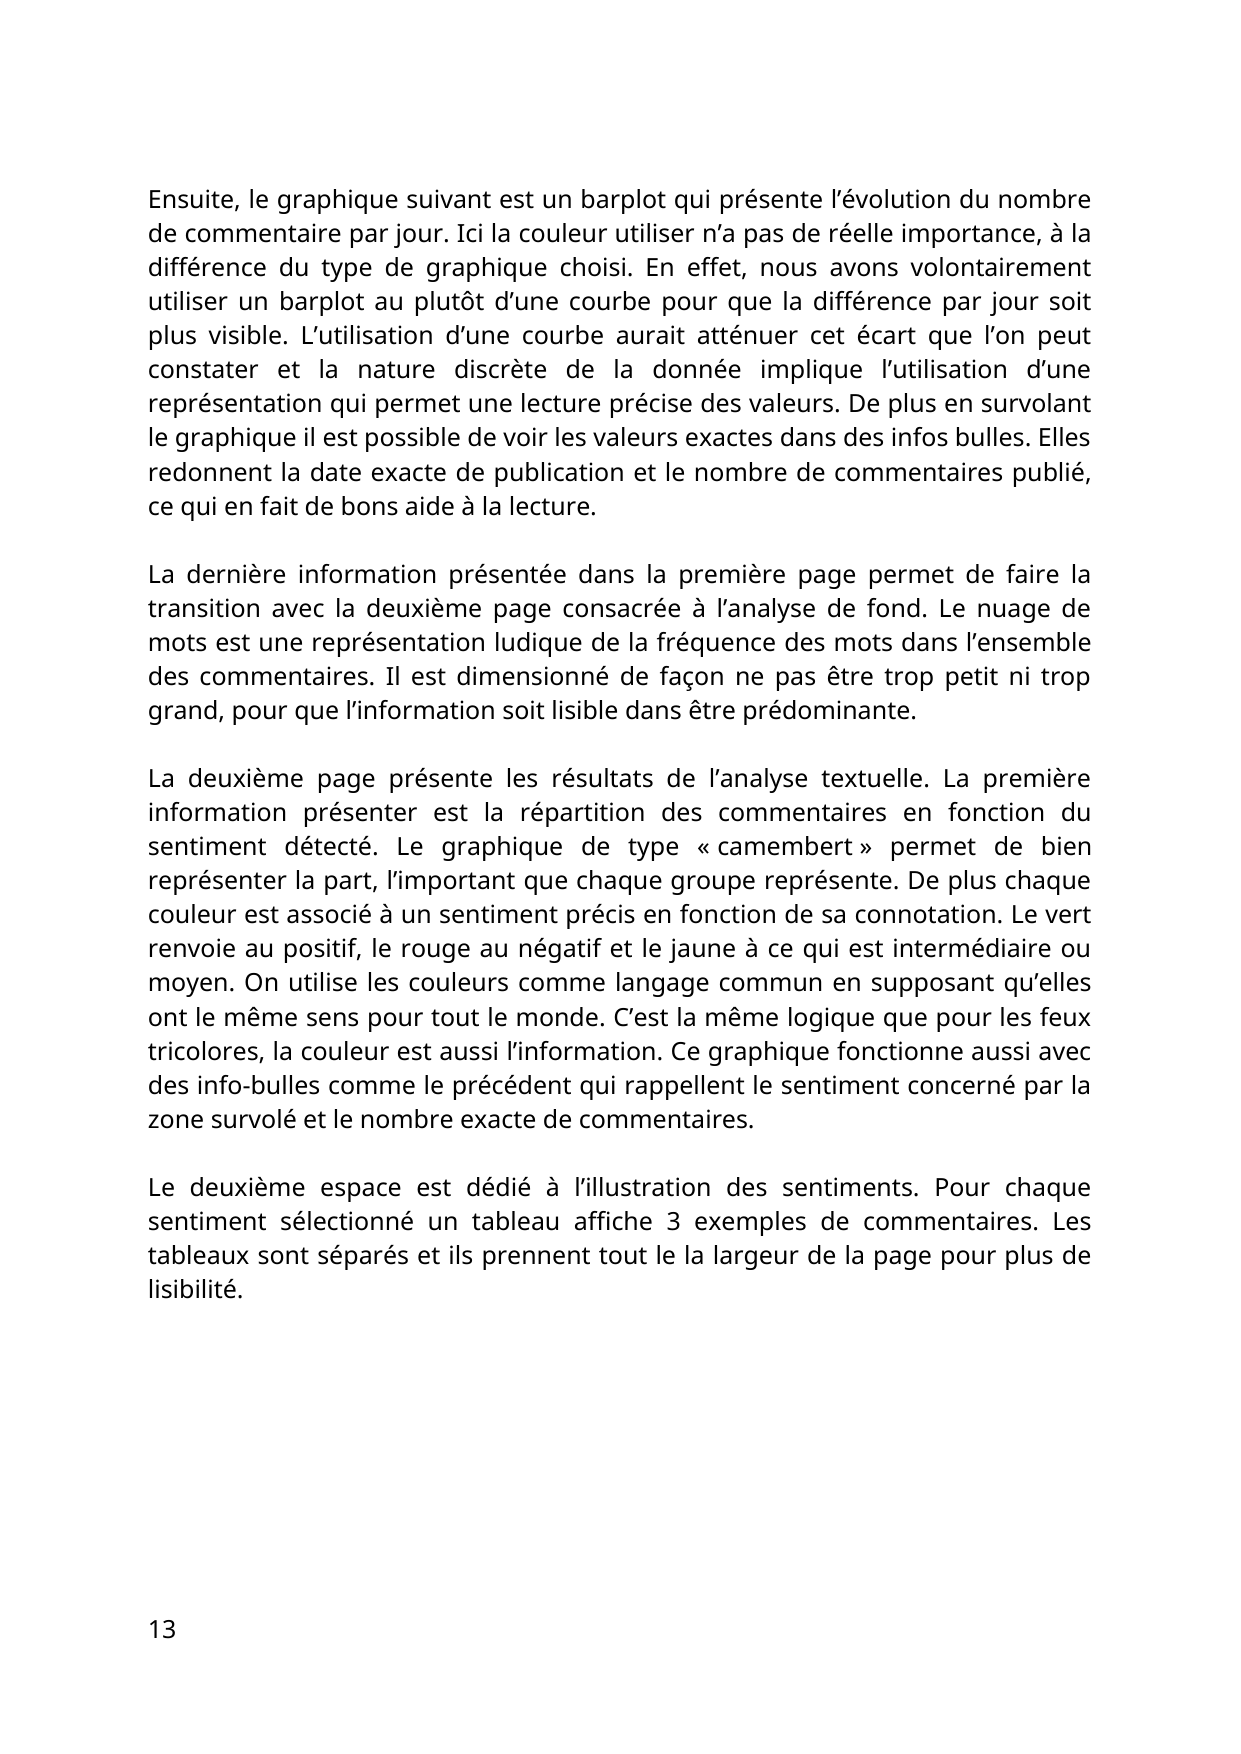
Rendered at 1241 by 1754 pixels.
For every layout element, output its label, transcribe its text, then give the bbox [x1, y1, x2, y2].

text La dernière information présentée dans la première page permet de faire la transition avec la deuxième page consacrée à l’analyse de fond. Le nuage de mots est une représentation ludique de la fréquence des mots dans l’ensemble des commentaires. Il est dimensionné de façon ne pas être trop petit ni trop grand, pour que l’information soit lisible dans être prédominante. [148, 556, 1093, 727]
text La deuxième page présente les résultats de l’analyse textuelle. La première information présenter est la répartition des commentaires en fonction du sentiment détecté. Le graphique de type « camembert » permet de bien représenter la part, l’important que chaque groupe représente. De plus chaque couleur est associé à un sentiment précis en fonction de sa connotation. Le vert renvoie au positif, le rouge au négatif et le jaune à ce qui est intermédiaire ou moyen. On utilise les couleurs comme langage commun en supposant qu’elles ont le même sens pour tout le monde. C’est la même logique que pour les feux tricolores, la couleur est aussi l’information. Ce graphique fonctionne aussi avec des info-bulles comme le précédent qui rappellent le sentiment concerné par la zone survolé et le nombre exacte de commentaires. [148, 761, 1093, 1135]
text Le deuxième espace est dédié à l’illustration des sentiments. Pour chaque sentiment sélectionné un tableau affiche 3 exemples de commentaires. Les tableaux sont séparés et ils prennent tout le la largeur de la page pour plus de lisibilité. [148, 1169, 1093, 1306]
text Ensuite, le graphique suivant est un barplot qui présente l’évolution du nombre de commentaire par jour. Ici la couleur utiliser n’a pas de réelle importance, à la différence du type de graphique choisi. En effet, nous avons volontairement utiliser un barplot au plutôt d’une courbe pour que la différence par jour soit plus visible. L’utilisation d’une courbe aurait atténuer cet écart que l’on peut constater et la nature discrète de la donnée implique l’utilisation d’une représentation qui permet une lecture précise des valeurs. De plus en survolant le graphique il est possible de voir les valeurs exactes dans des infos bulles. Elles redonnent la date exacte de publication et le nombre de commentaires publié, ce qui en fait de bons aide à la lecture. [148, 182, 1093, 522]
